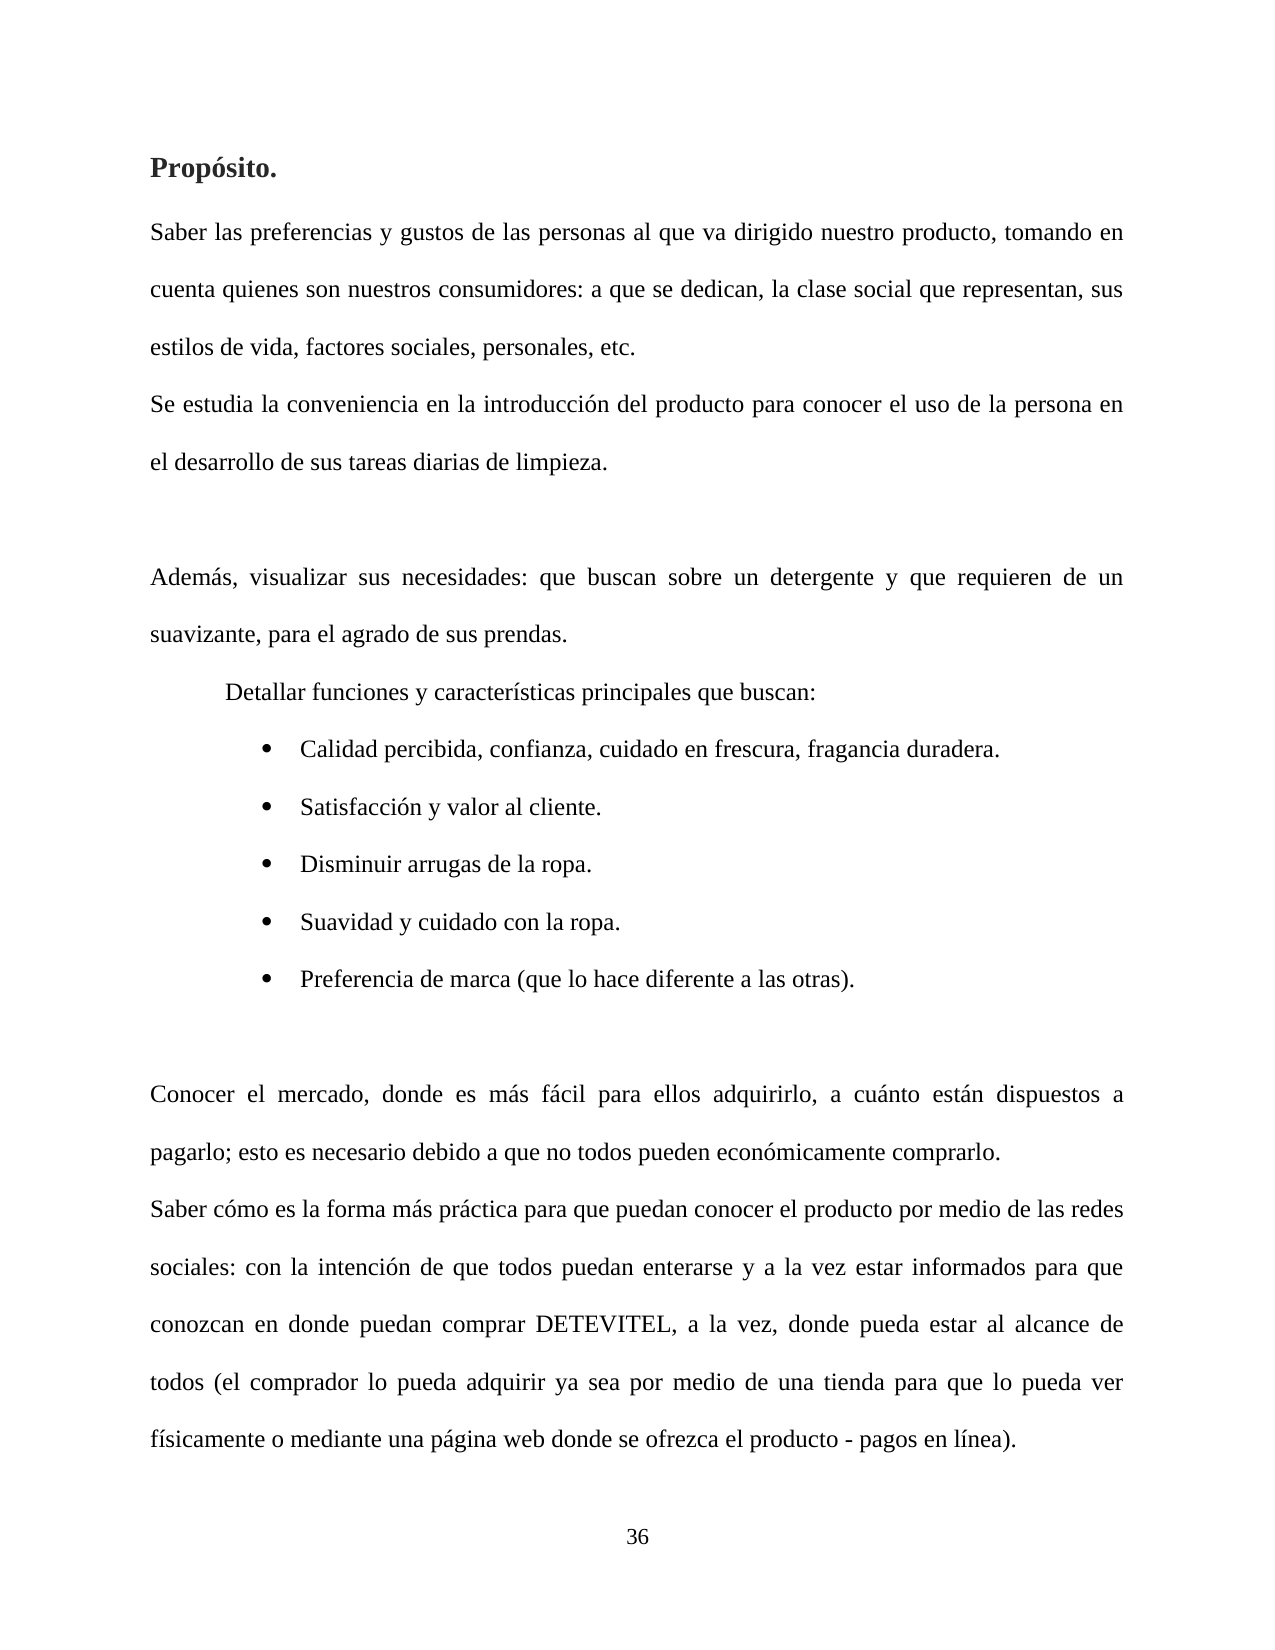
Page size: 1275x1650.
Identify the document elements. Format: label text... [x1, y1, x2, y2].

text Detallar funciones y características principales que buscan: [150, 677, 1125, 706]
text Conocer el mercado, donde es más fácil para ellos adquirirlo, a cuánto están dispuestos a pagarlo; esto es necesario debido a que no todos pueden económicamente comprarlo. [150, 1079, 1125, 1166]
list Satisfacción y valor al cliente. [262, 792, 1125, 821]
list Preferencia de marca (que lo hace diferente a las otras). [262, 964, 1125, 993]
list Disminuir arrugas de la ropa. [262, 849, 1125, 878]
text Saber cómo es la forma más práctica para que puedan conocer el producto por medio de las redes sociales: con la intención de que todos puedan enterarse y a la vez estar informados para que conozcan en donde puedan comprar DETEVITEL, a la vez, donde pueda estar al alcance de todos (el comprador lo pueda adquirir ya sea por medio de una tienda para que lo pueda ver físicamente o mediante una página web donde se ofrezca el producto - pagos en línea). [150, 1194, 1125, 1453]
list Suavidad y cuidado con la ropa. [262, 907, 1125, 936]
list Calidad percibida, confianza, cuidado en frescura, fragancia duradera. [262, 734, 1125, 763]
text Además, visualizar sus necesidades: que buscan sobre un detergente y que requieren de un suavizante, para el agrado de sus prendas. [150, 562, 1125, 648]
text Saber las preferencias y gustos de las personas al que va dirigido nuestro producto, tomando en cuenta quienes son nuestros consumidores: a que se dedican, la clase social que representan, sus estilos de vida, factores sociales, personales, etc. [150, 217, 1125, 361]
text Se estudia la conveniencia en la introducción del producto para conocer el uso de la persona en el desarrollo de sus tareas diarias de limpieza. [150, 389, 1125, 476]
subtitle Propósito. [150, 150, 1125, 183]
